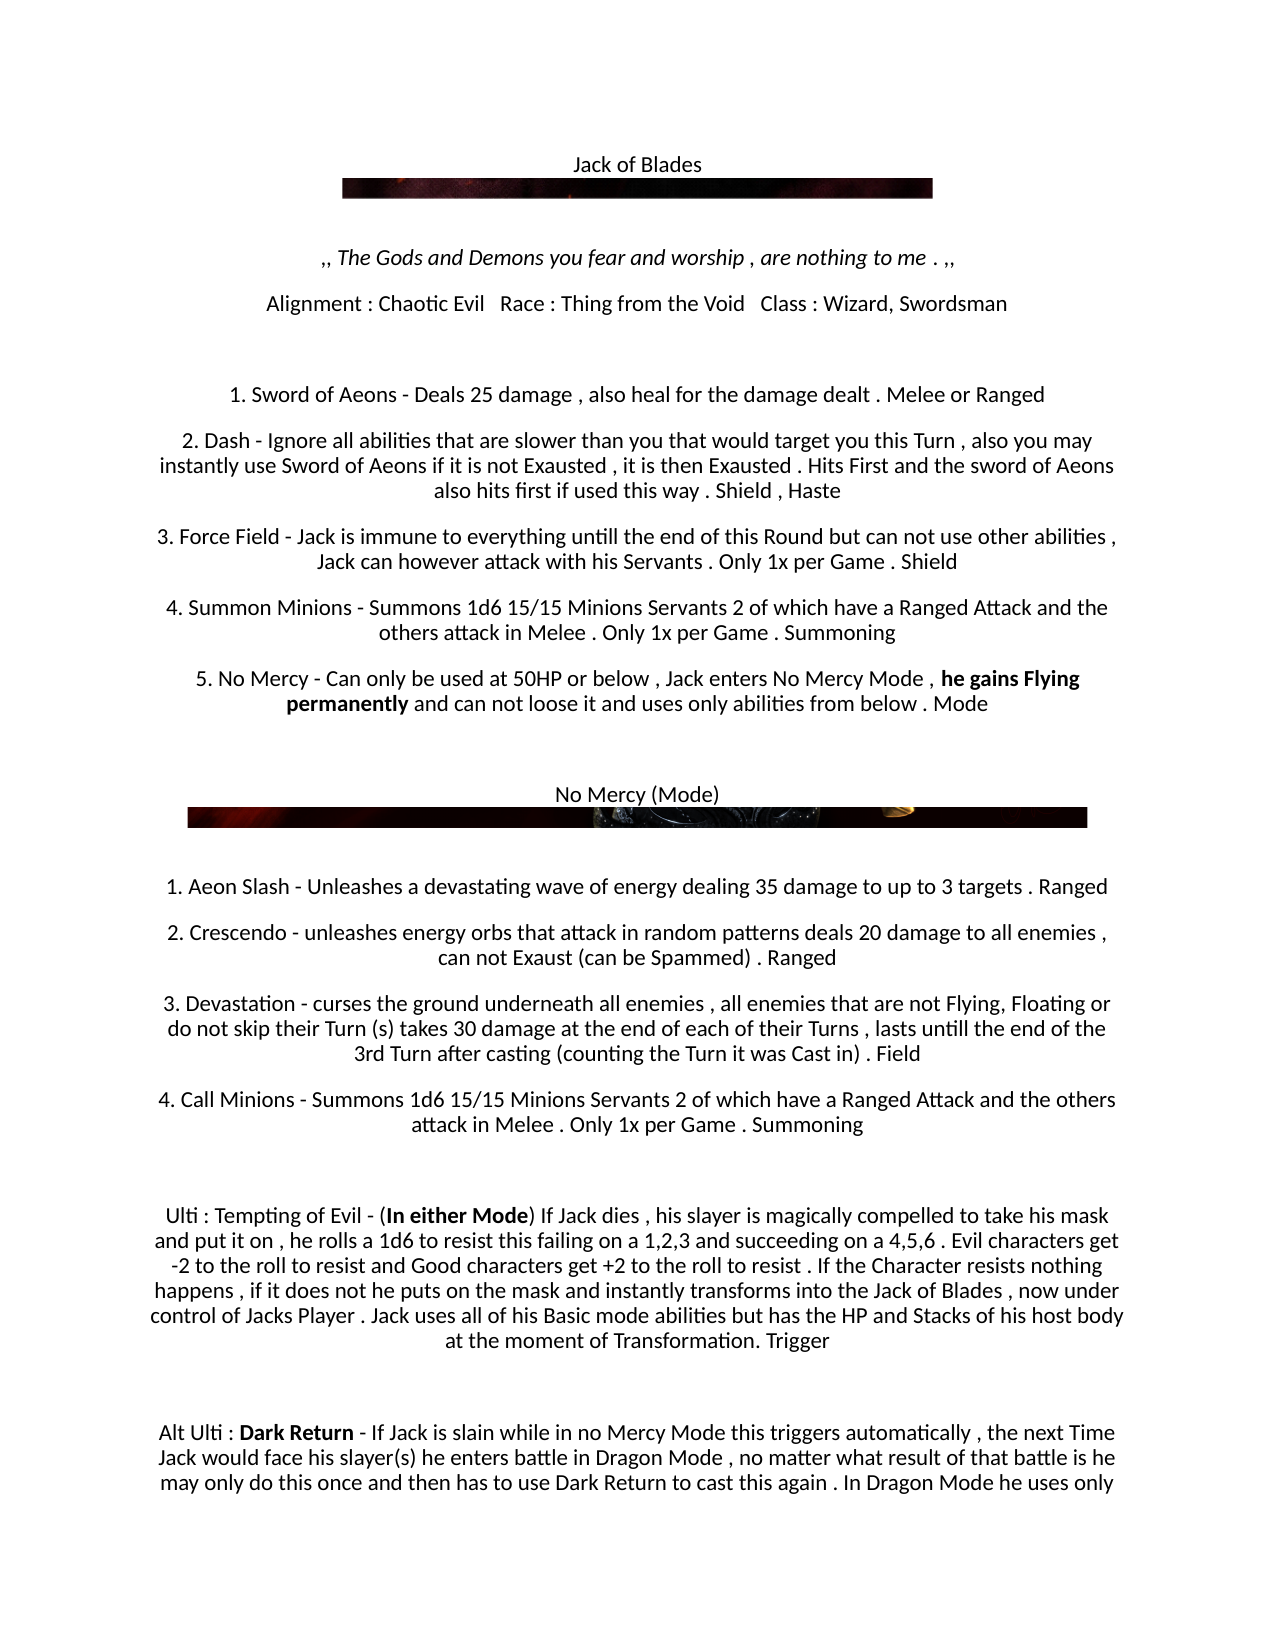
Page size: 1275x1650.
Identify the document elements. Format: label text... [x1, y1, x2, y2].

text 4. Summon Minions - Summons 1d6 15/15 Minions Servants 2 of which have a Ranged Attack and the others attack in Melee . Only 1x per Game . Summoning [150, 595, 1125, 645]
text Ulti : Tempting of Evil - (In either Mode) If Jack dies , his slayer is magically compelled to take his mask and put it on , he rolls a 1d6 to resist this failing on a 1,2,3 and succeeding on a 4,5,6 . Evil characters get -2 to the roll to resist and Good characters get +2 to the roll to resist . If the Character resists nothing happens , if it does not he puts on the mask and instantly transforms into the Jack of Blades , now under control of Jacks Player . Jack uses all of his Basic mode abilities but has the HP and Stacks of his host body at the moment of Transformation. Trigger [150, 1204, 1125, 1354]
text 5. No Mercy - Can only be used at 50HP or below , Jack enters No Mercy Mode , he gains Flying permanently and can not loose it and uses only abilities from below . Mode [150, 666, 1125, 716]
text 4. Call Minions - Summons 1d6 15/15 Minions Servants 2 of which have a Ranged Attack and the others attack in Melee . Only 1x per Game . Summoning [150, 1087, 1125, 1137]
text 1. Sword of Aeons - Deals 25 damage , also heal for the damage dealt . Melee or Ranged [150, 383, 1125, 408]
text 2. Dash - Ignore all abilities that are slower than you that would target you this Turn , also you may instantly use Sword of Aeons if it is not Exausted , it is then Exausted . Hits First and the sword of Aeons also hits first if used this way . Shield , Haste [150, 429, 1125, 504]
text 1. Aeon Slash - Unleashes a devastating wave of energy dealing 35 damage to up to 3 targets . Ranged [150, 874, 1125, 899]
text No Mercy (Mode) [150, 783, 1125, 808]
text Jack of Blades [150, 150, 1125, 179]
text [150, 1420, 1125, 1495]
text ,, The Gods and Demons you fear and worship , are nothing to me . ,, [150, 245, 1125, 270]
text Alignment : Chaotic Evil Race : Thing from the Void Class : Wizard, Swordsman [150, 291, 1125, 316]
text 3. Devastation - curses the ground underneath all enemies , all enemies that are not Flying, Floating or do not skip their Turn (s) takes 30 damage at the end of each of their Turns , lasts untill the end of the 3rd Turn after casting (counting the Turn it was Cast in) . Field [150, 991, 1125, 1066]
text 2. Crescendo - unleashes energy orbs that attack in random patterns deals 20 damage to all enemies , can not Exaust (can be Spammed) . Ranged [150, 920, 1125, 970]
text 3. Force Field - Jack is immune to everything untill the end of this Round but can not use other abilities , Jack can however attack with his Servants . Only 1x per Game . Shield [150, 524, 1125, 574]
